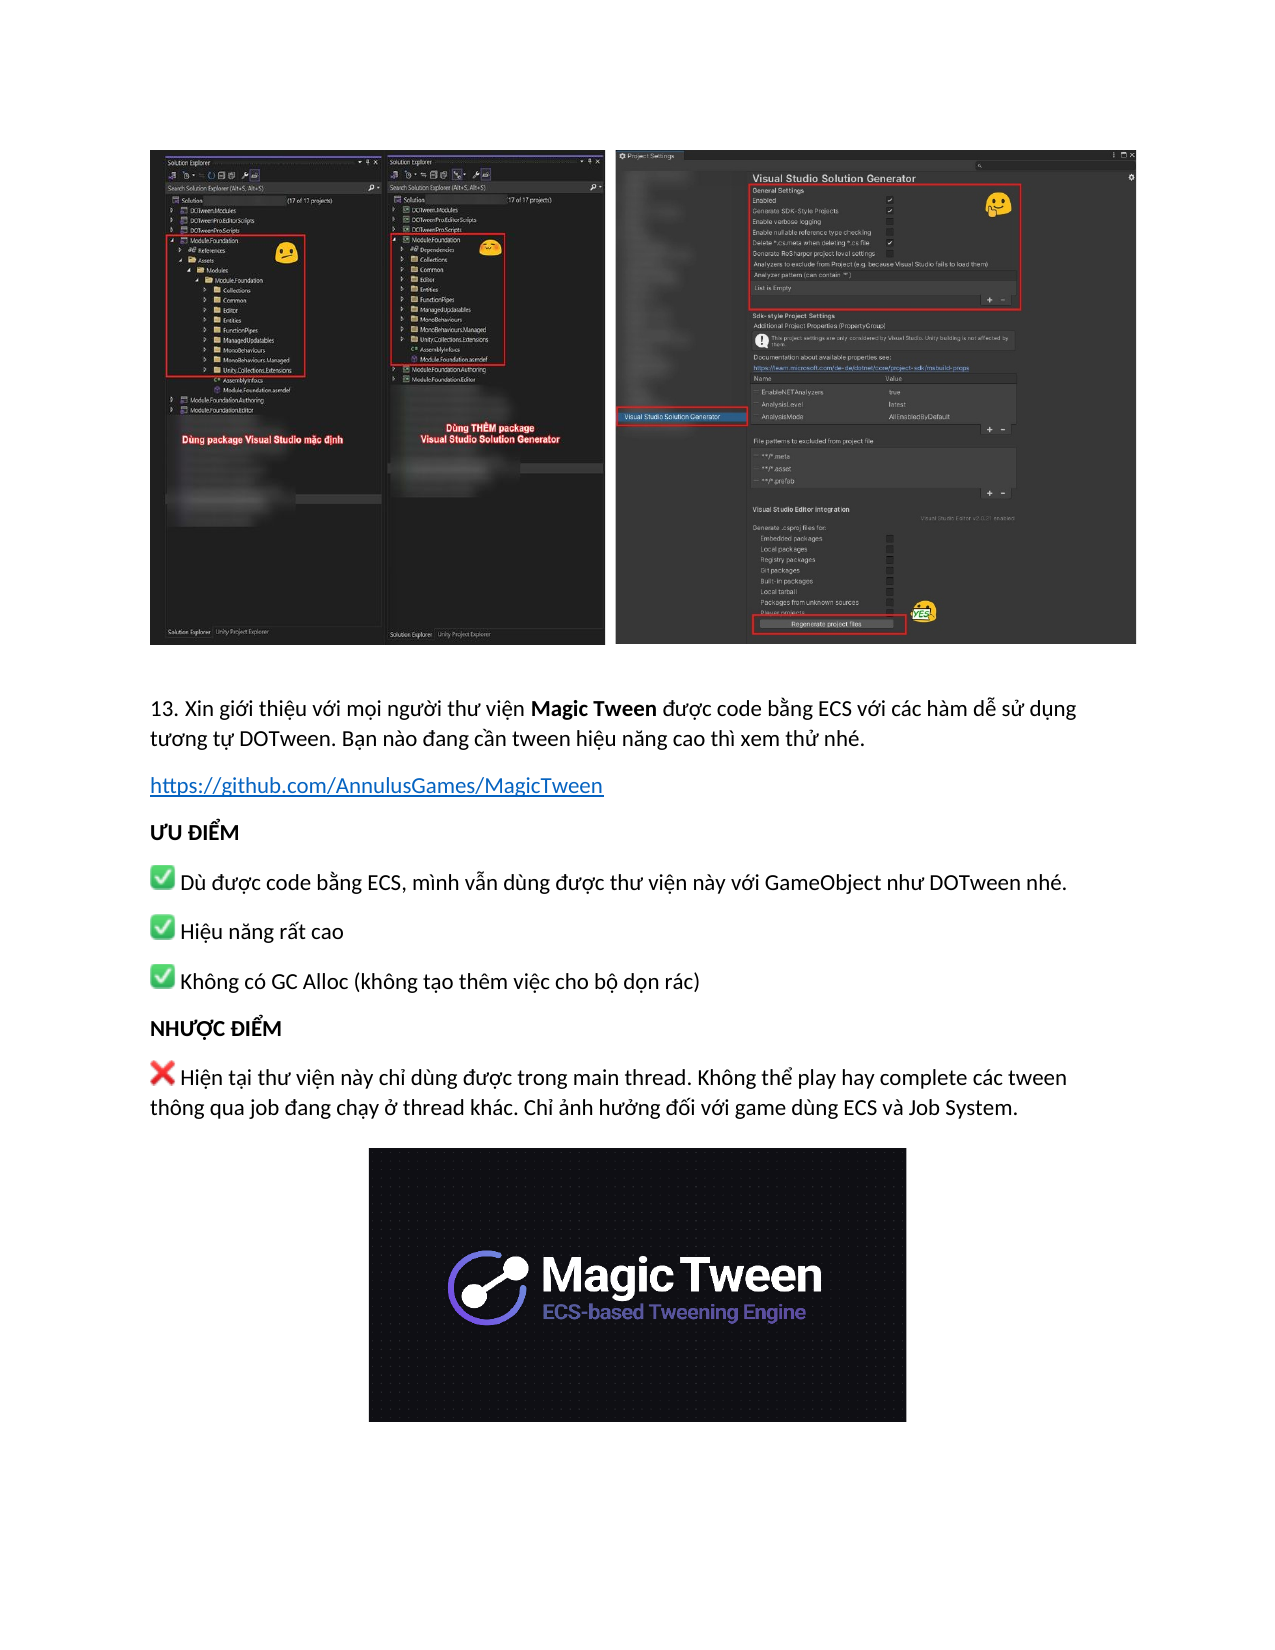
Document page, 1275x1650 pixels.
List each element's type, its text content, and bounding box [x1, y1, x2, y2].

picture [150, 865, 175, 890]
text Hiệu năng rất cao [150, 914, 1125, 945]
picture [150, 964, 175, 989]
text NHƯỢC ĐIỂM [150, 1014, 1125, 1042]
text Hiện tại thư viện này chỉ dùng được trong main thread. Không thể play hay complete các tween thông qua job đang chạy ở thread khác. Chỉ ảnh hưởng đối với game dùng ECS và Job System. [150, 1061, 1125, 1121]
text Dù được code bằng ECS, mình vẫn dùng được thư viện này với GameObject như DOTween nhé. [150, 865, 1125, 896]
picture [368, 1148, 907, 1422]
text ƯU ĐIỂM [150, 818, 1125, 846]
picture [150, 914, 175, 940]
picture [150, 150, 606, 645]
text https://github.com/AnnulusGames/MagicTween [150, 771, 1125, 799]
picture [150, 1060, 175, 1086]
picture [615, 150, 1137, 644]
text Không có GC Alloc (không tạo thêm việc cho bộ dọn rác) [150, 964, 1125, 995]
text 13. Xin giới thiệu với mọi người thư viện Magic Tween được code bằng ECS với các hàm dễ sử dụng tương tự DOTween. Bạn nào đang cần tween hiệu năng cao thì xem thử nhé. [150, 694, 1125, 752]
